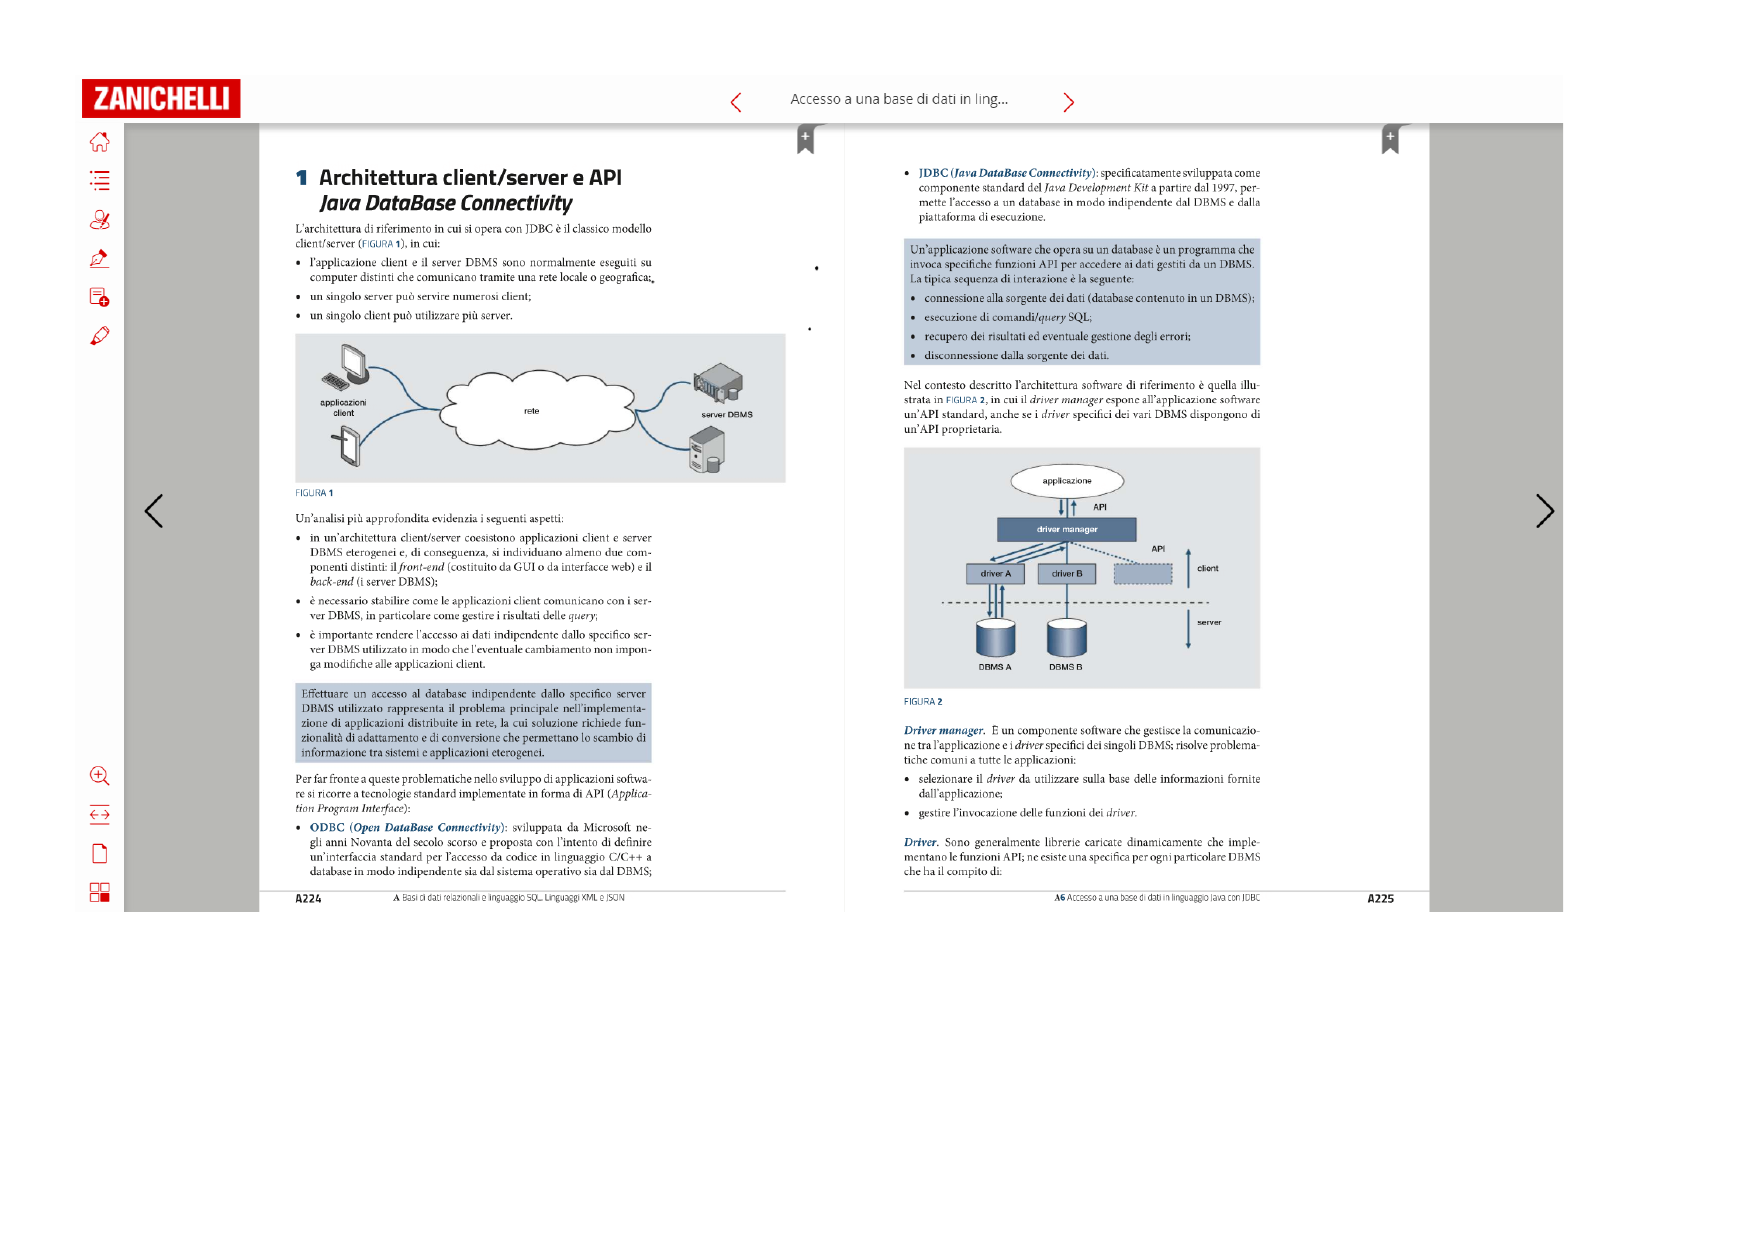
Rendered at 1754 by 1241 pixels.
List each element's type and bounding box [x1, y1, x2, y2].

picture [75, 75, 1564, 912]
